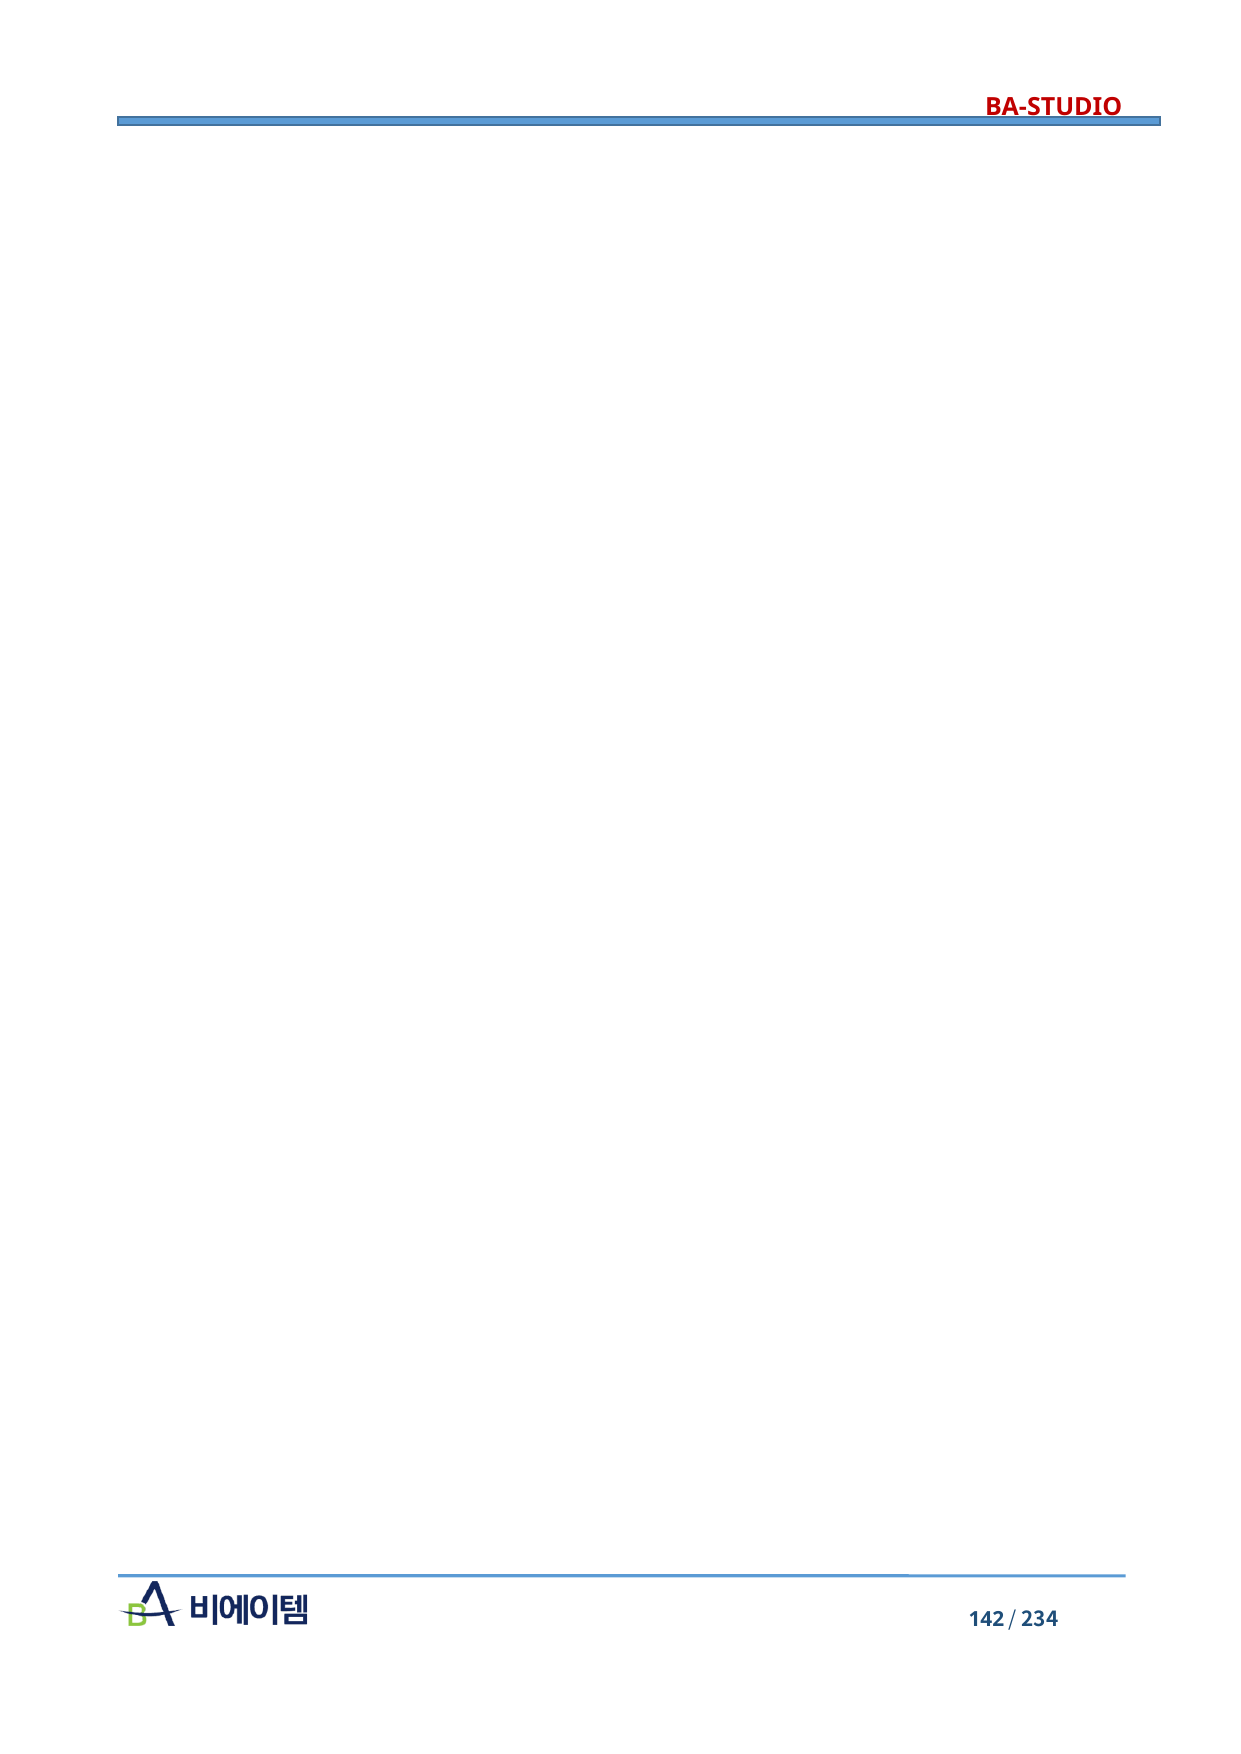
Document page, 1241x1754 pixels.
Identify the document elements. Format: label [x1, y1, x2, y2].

picture [118, 1581, 308, 1626]
